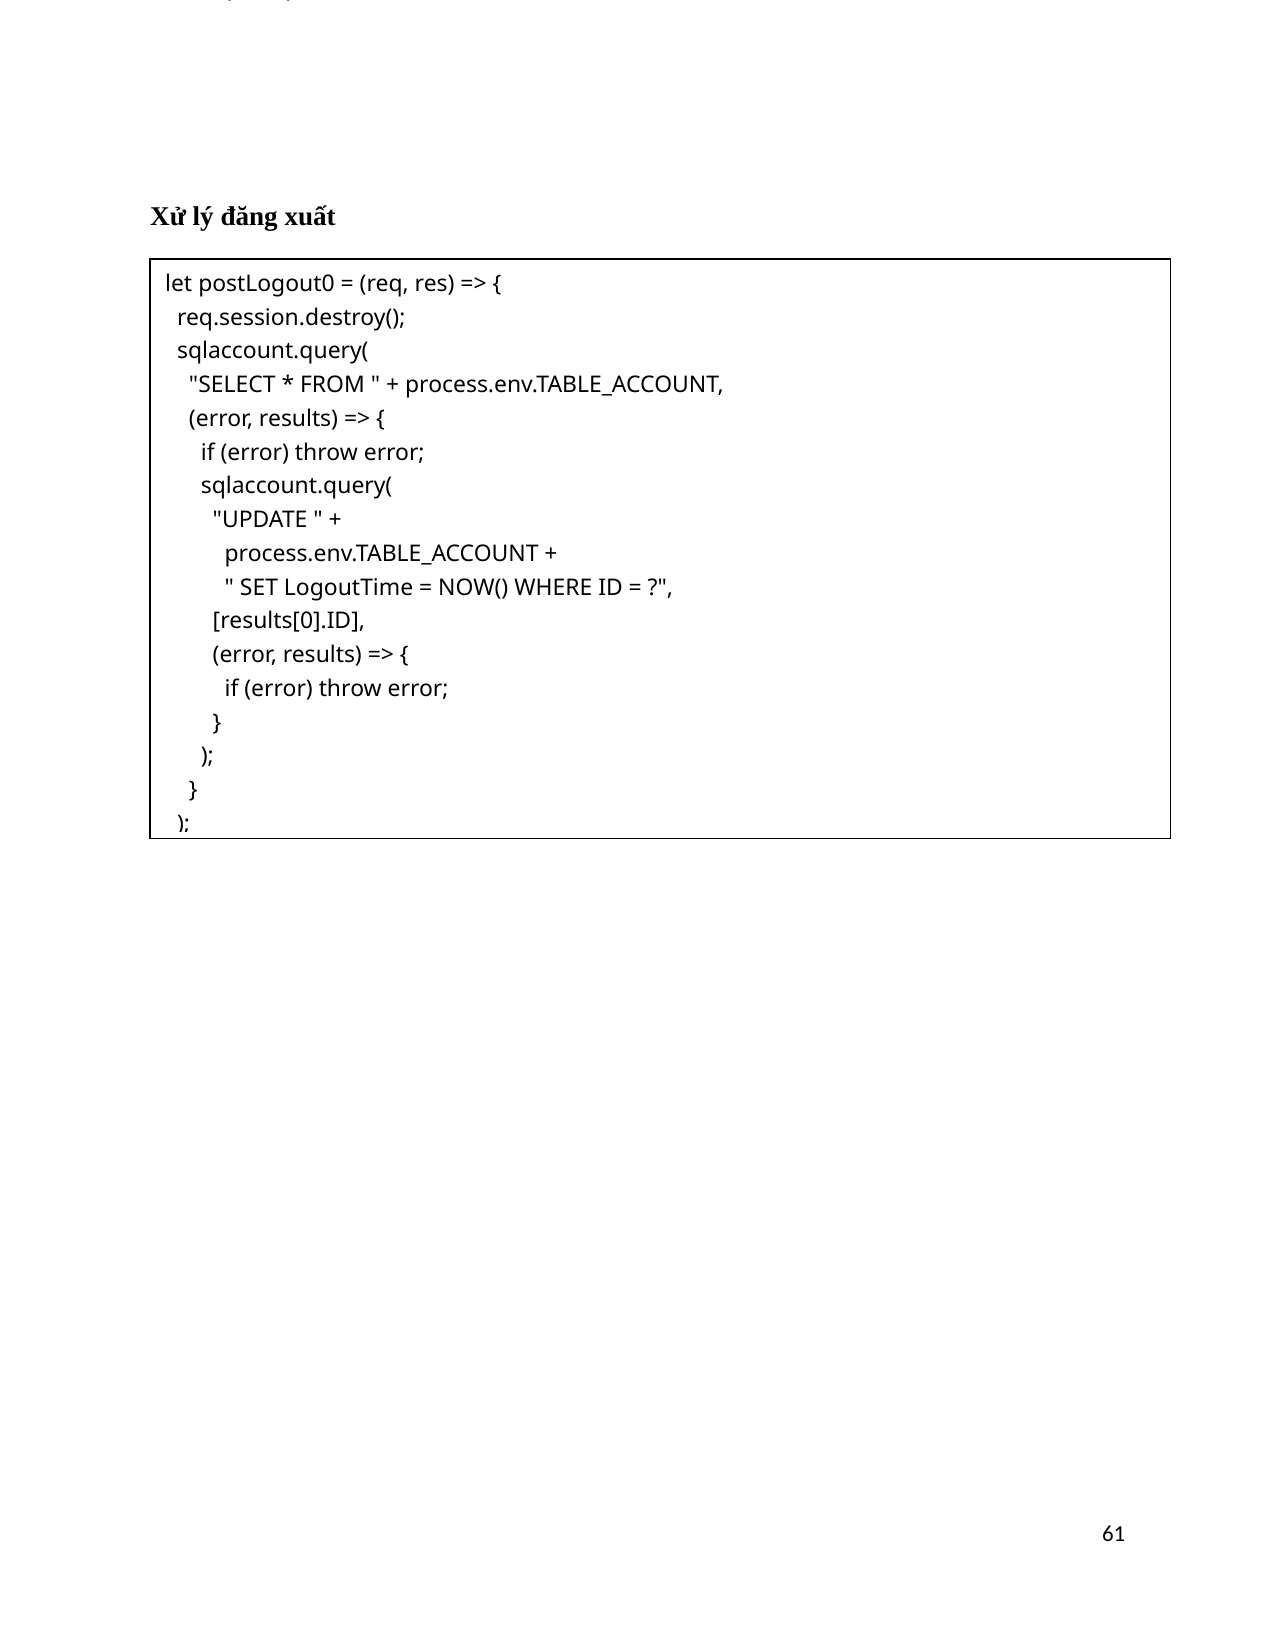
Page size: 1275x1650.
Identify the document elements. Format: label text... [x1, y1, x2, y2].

text Xử lý đăng xuất [150, 200, 1125, 231]
